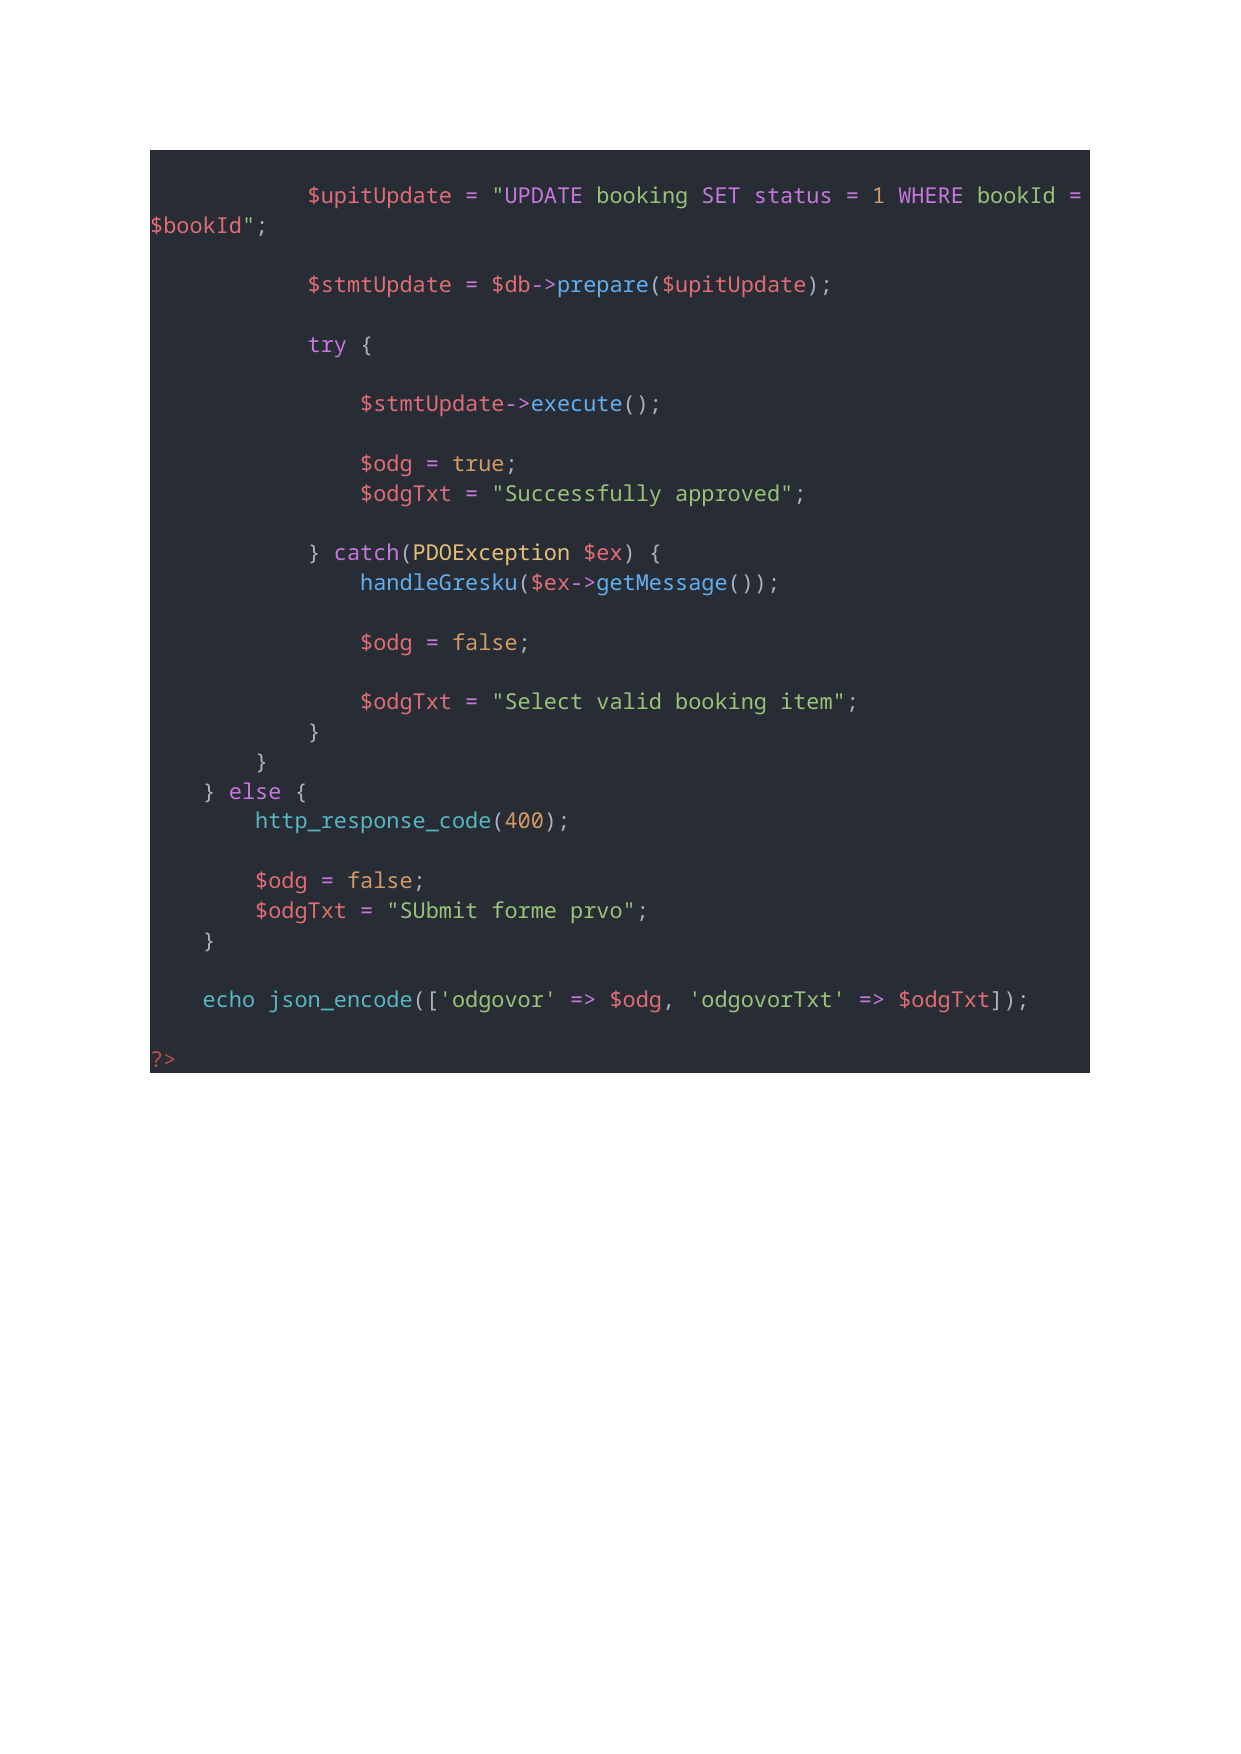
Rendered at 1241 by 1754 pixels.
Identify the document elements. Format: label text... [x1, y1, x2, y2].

text ?> [150, 1044, 1090, 1073]
text } else { [150, 776, 1090, 805]
text try { [150, 329, 1090, 358]
text echo json_encode(['odgovor' => $odg, 'odgovorTxt' => $odgTxt]); [150, 984, 1090, 1014]
text $odg = false; [150, 627, 1090, 656]
text $odgTxt = "SUbmit forme prvo"; [150, 895, 1090, 924]
text } [150, 924, 1090, 954]
text $upitUpdate = "UPDATE booking SET status = 1 WHERE bookId = $bookId"; [150, 180, 1090, 239]
text } [150, 716, 1090, 746]
text $stmtUpdate = $db->prepare($upitUpdate); [150, 269, 1090, 299]
text http_response_code(400); [150, 805, 1090, 835]
text } [150, 746, 1090, 776]
text } catch(PDOException $ex) { [150, 537, 1090, 567]
text handleGresku($ex->getMessage()); [150, 567, 1090, 597]
text $odgTxt = "Select valid booking item"; [150, 686, 1090, 716]
text $odgTxt = "Successfully approved"; [150, 478, 1090, 507]
text $stmtUpdate->execute(); [150, 388, 1090, 418]
text $odg = true; [150, 448, 1090, 478]
text $odg = false; [150, 865, 1090, 895]
